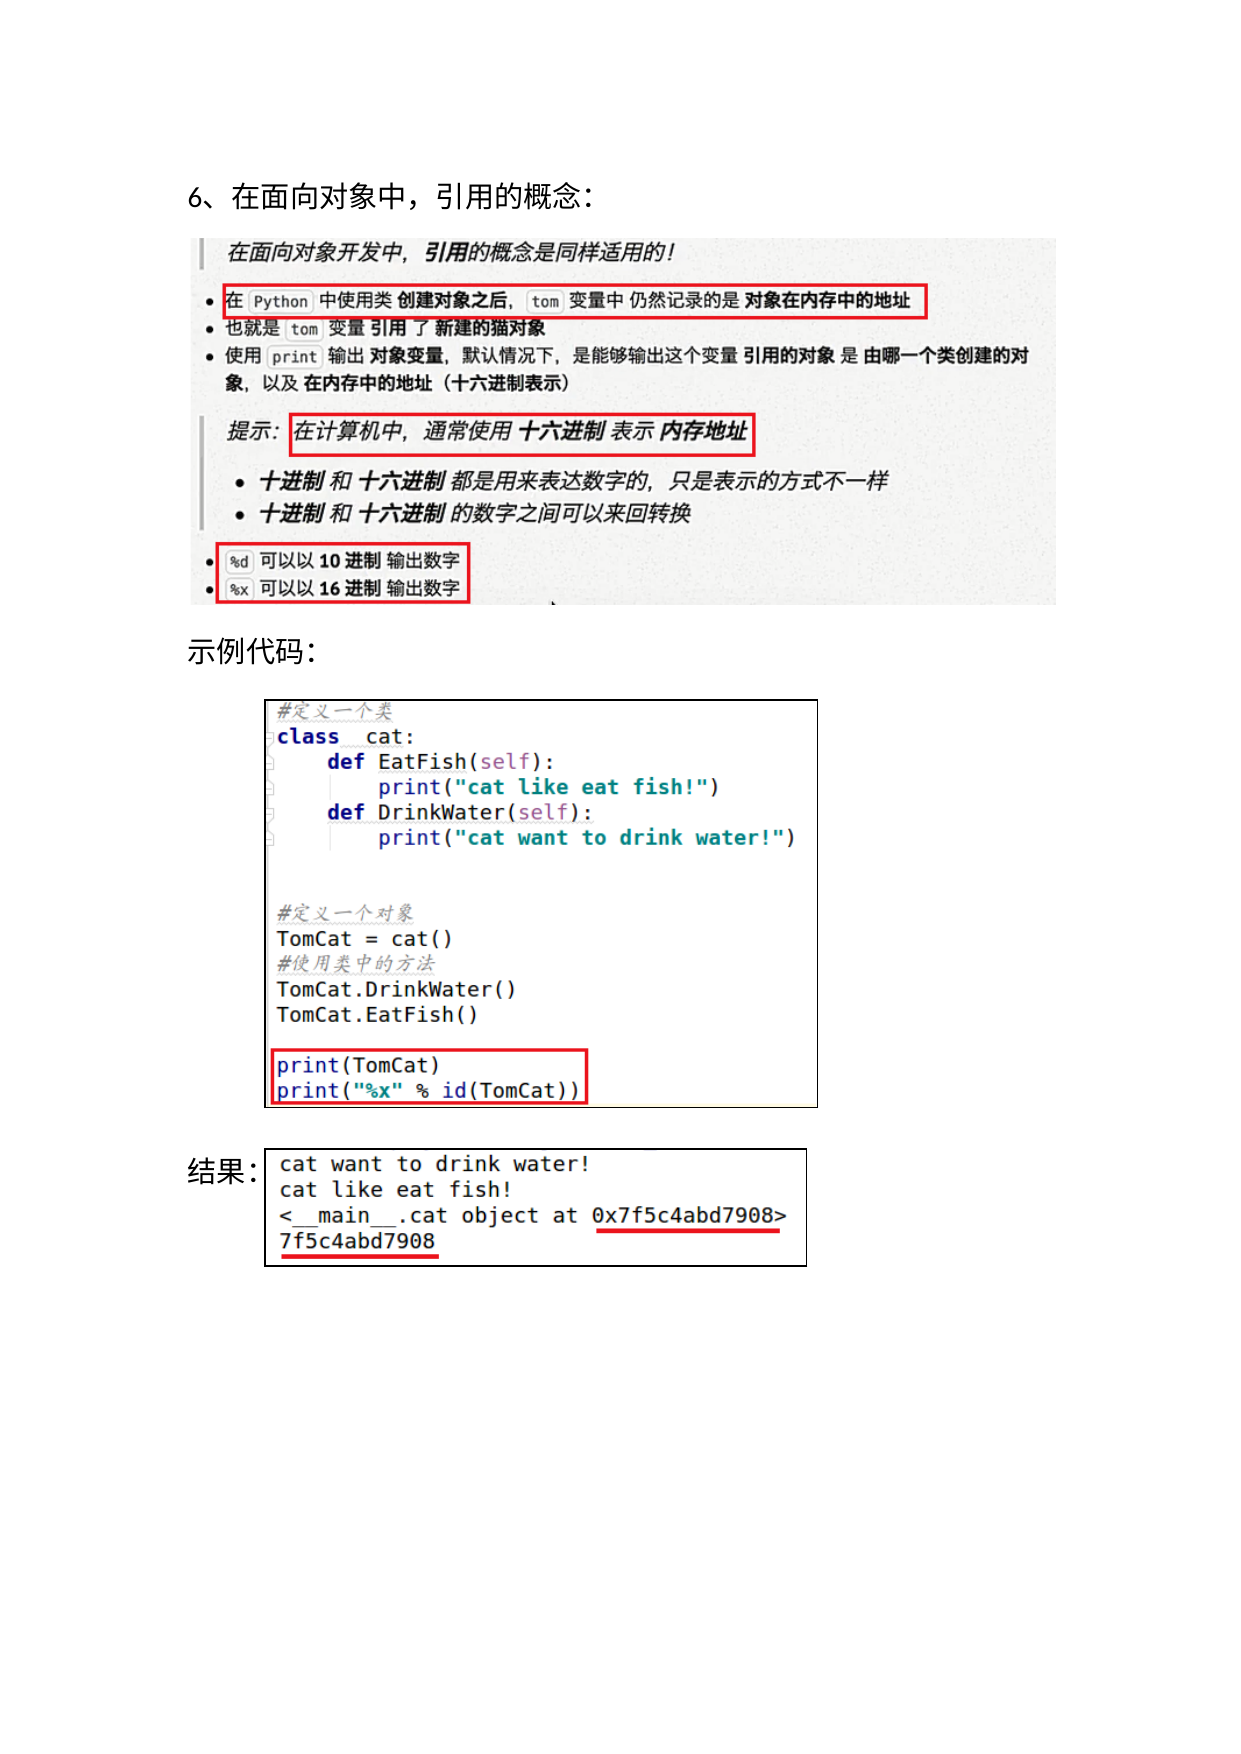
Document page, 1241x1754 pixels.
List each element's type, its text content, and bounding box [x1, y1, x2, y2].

text 6、在面向对象中，引用的概念： [187, 162, 1053, 227]
text 结果： [187, 1137, 1053, 1202]
picture [266, 701, 817, 1107]
picture [190, 238, 1056, 605]
picture [266, 1150, 806, 1265]
text 示例代码： [187, 617, 1053, 682]
